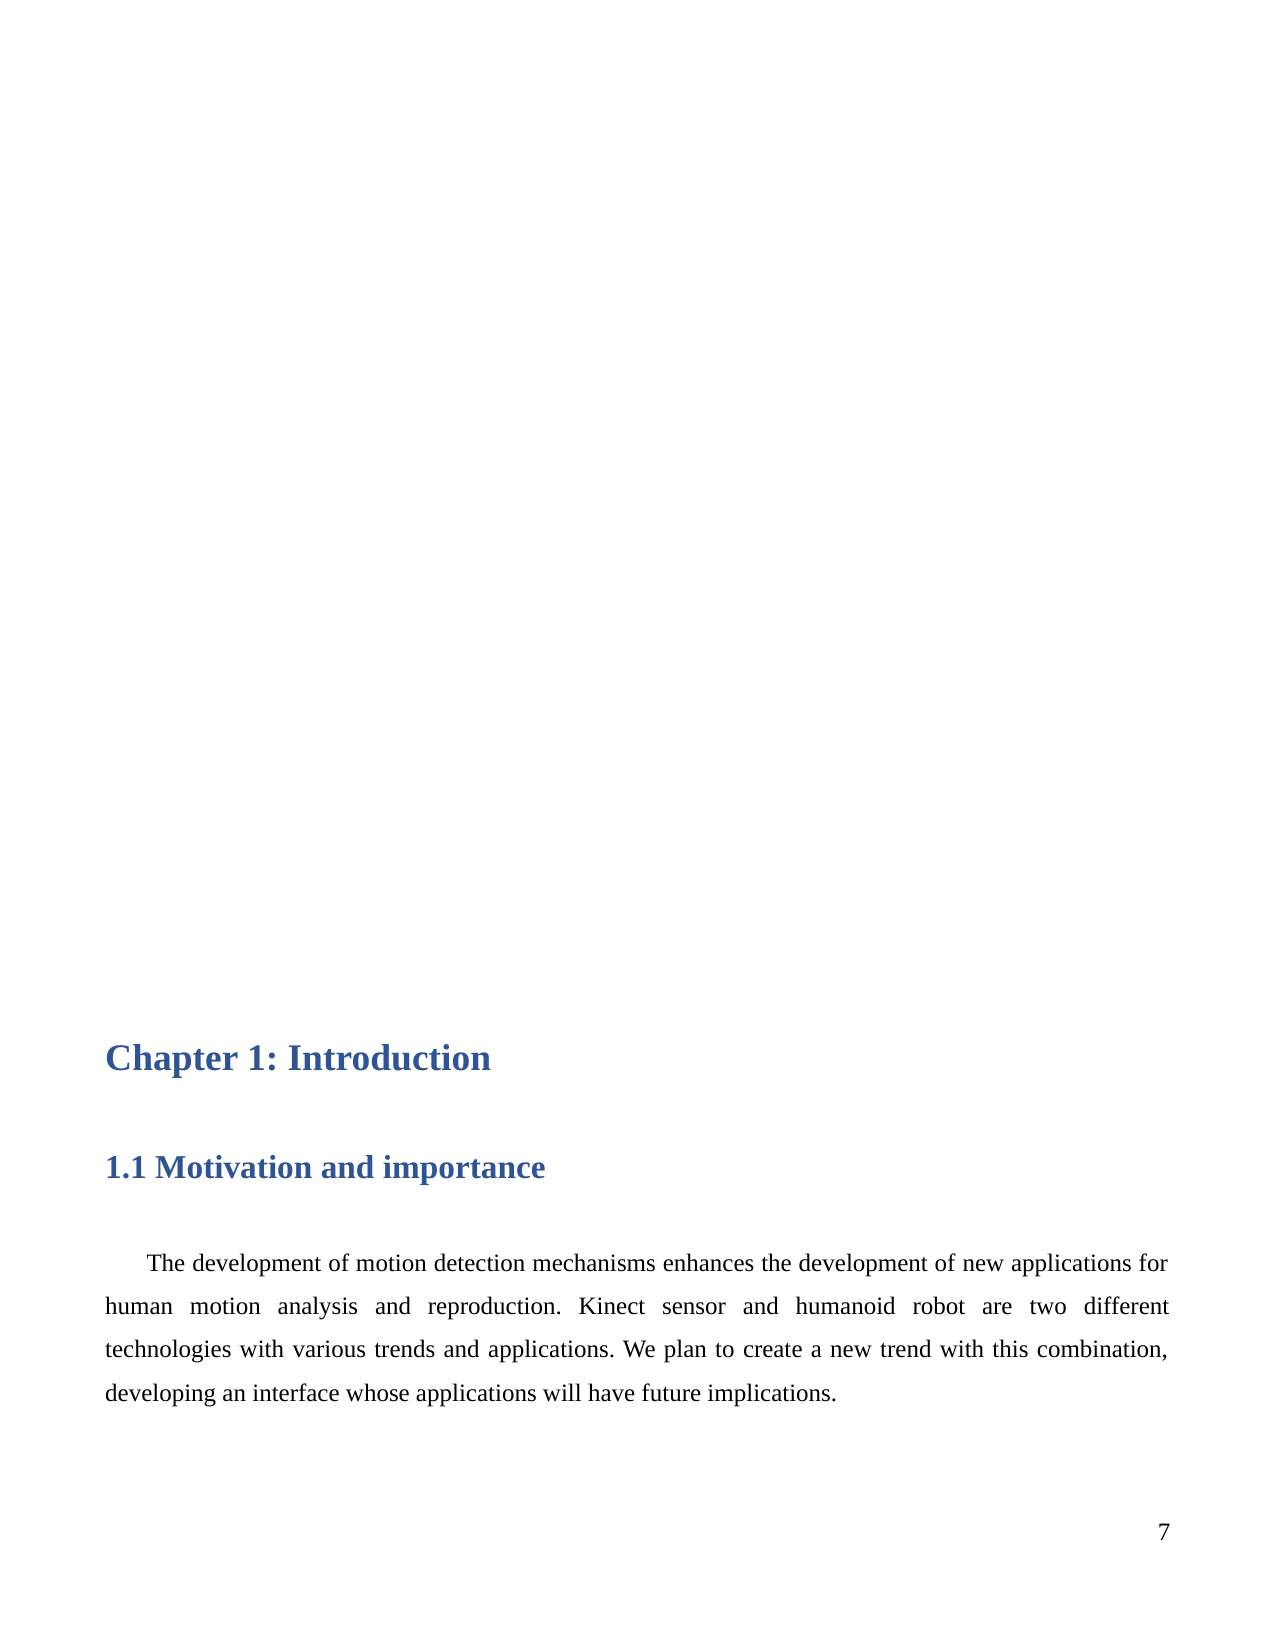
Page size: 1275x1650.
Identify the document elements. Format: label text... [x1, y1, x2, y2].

subtitle 1.1 Motivation and importance [105, 1148, 1170, 1186]
text The development of motion detection mechanisms enhances the development of new applications for human motion analysis and reproduction. Kinect sensor and humanoid robot are two different technologies with various trends and applications. We plan to create a new trend with this combination, developing an interface whose applications will have future implications. [105, 1248, 1170, 1406]
subtitle Chapter 1: Introduction [105, 1036, 1170, 1079]
